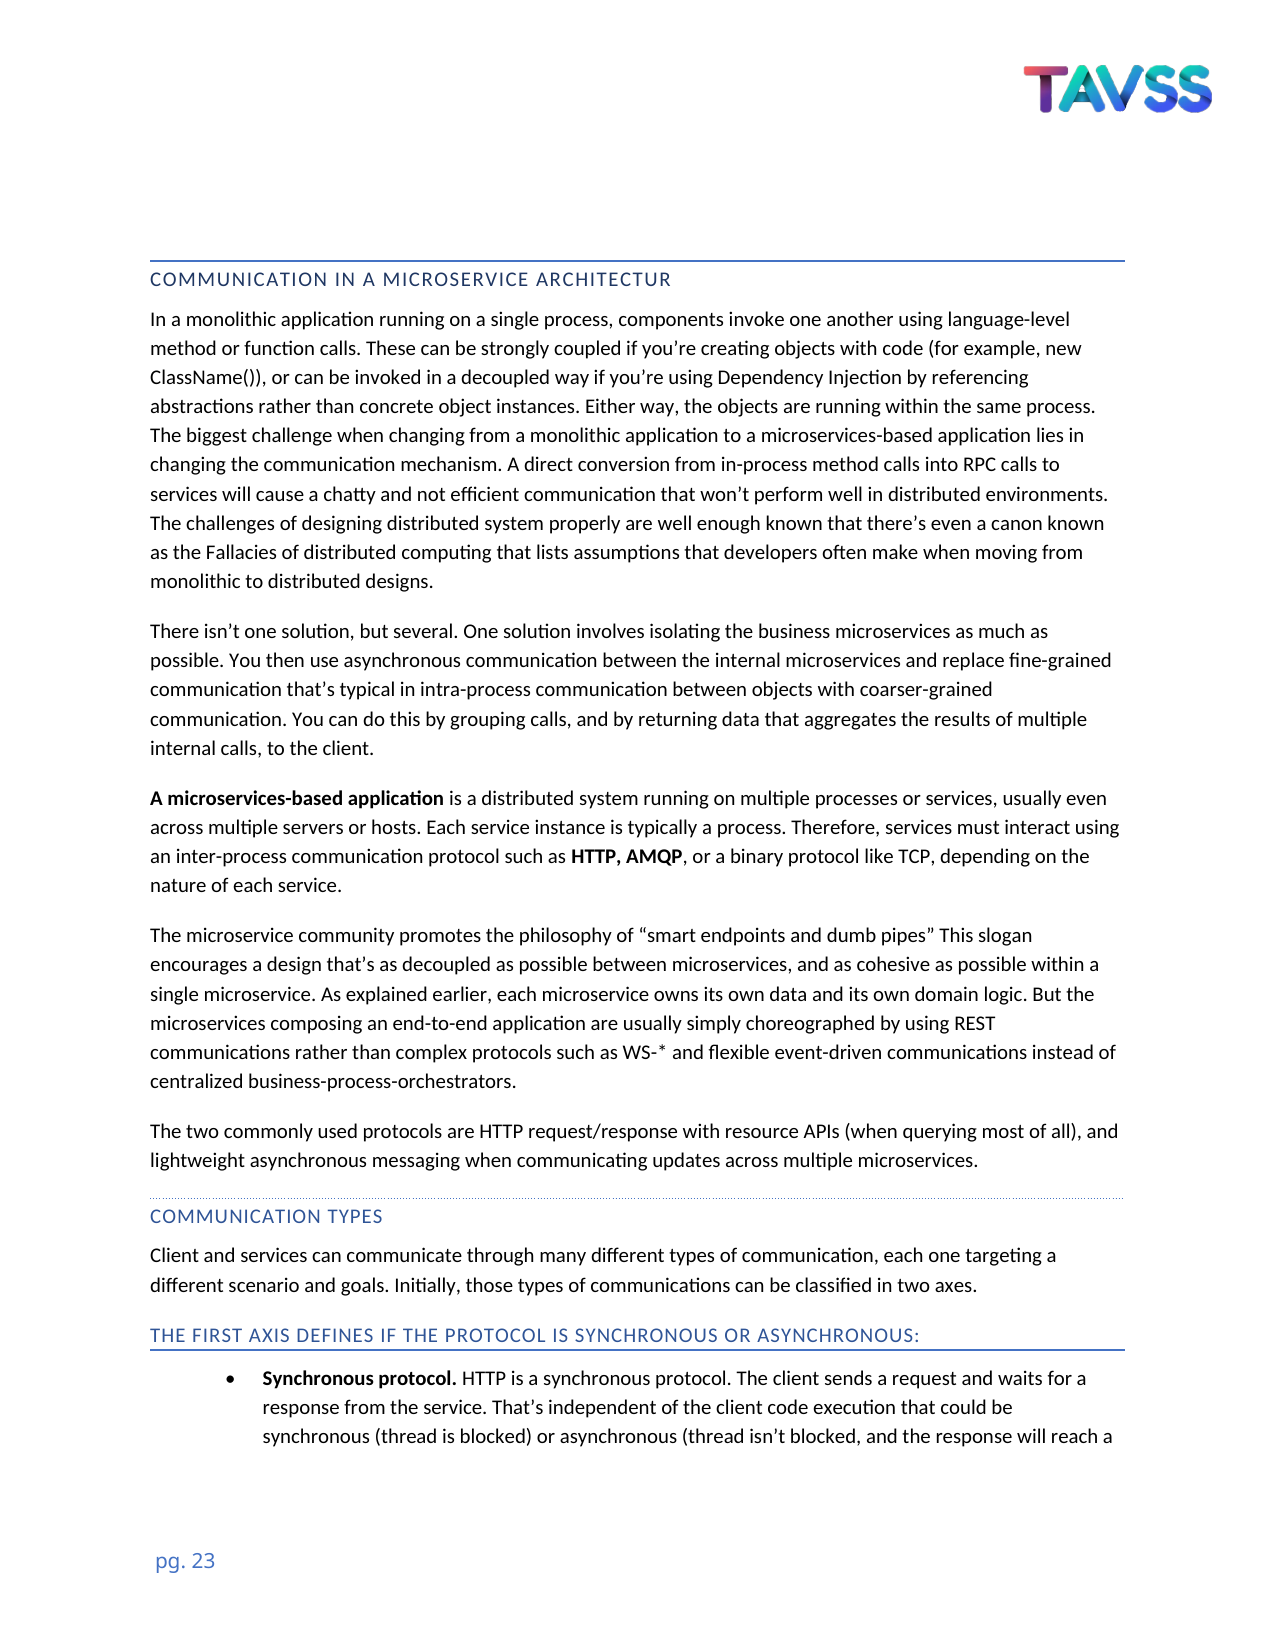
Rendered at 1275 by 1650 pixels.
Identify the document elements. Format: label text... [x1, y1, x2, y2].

text The microservice community promotes the philosophy of “smart endpoints and dumb pipes” This slogan encourages a design that’s as decoupled as possible between microservices, and as cohesive as possible within a single microservice. As explained earlier, each microservice owns its own data and its own domain logic. But the microservices composing an end-to-end application are usually simply choreographed by using REST communications rather than complex protocols such as WS-* and flexible event-driven communications instead of centralized business-process-orchestrators. [150, 922, 1125, 1094]
subtitle Communication types [150, 1197, 1125, 1228]
subtitle Communication in a microservice architectur [150, 262, 1125, 292]
text A microservices-based application is a distributed system running on multiple processes or services, usually even across multiple servers or hosts. Each service instance is typically a process. Therefore, services must interact using an inter-process communication protocol such as HTTP, AMQP, or a binary protocol like TCP, depending on the nature of each service. [150, 785, 1125, 898]
subtitle The first axis defines if the protocol is synchronous or asynchronous: [150, 1322, 1125, 1349]
text Client and services can communicate through many different types of communication, each one targeting a different scenario and goals. Initially, those types of communications can be classified in two axes. [150, 1243, 1125, 1297]
picture [1002, 41, 1236, 135]
text In a monolithic application running on a single process, components invoke one another using language-level method or function calls. These can be strongly coupled if you’re creating objects with code (for example, new ClassName()), or can be invoked in a decoupled way if you’re using Dependency Injection by referencing abstractions rather than concrete object instances. Either way, the objects are running within the same process. The biggest challenge when changing from a monolithic application to a microservices-based application lies in changing the communication mechanism. A direct conversion from in-process method calls into RPC calls to services will cause a chatty and not efficient communication that won’t perform well in distributed environments. The challenges of designing distributed system properly are well enough known that there’s even a canon known as the Fallacies of distributed computing that lists assumptions that developers often make when moving from monolithic to distributed designs. [150, 306, 1125, 594]
text The two commonly used protocols are HTTP request/response with resource APIs (when querying most of all), and lightweight asynchronous messaging when communicating updates across multiple microservices. [150, 1118, 1125, 1173]
text There isn’t one solution, but several. One solution involves isolating the business microservices as much as possible. You then use asynchronous communication between the internal microservices and replace fine-grained communication that’s typical in intra-process communication between objects with coarser-grained communication. You can do this by grouping calls, and by returning data that aggregates the results of multiple internal calls, to the client. [150, 618, 1125, 760]
